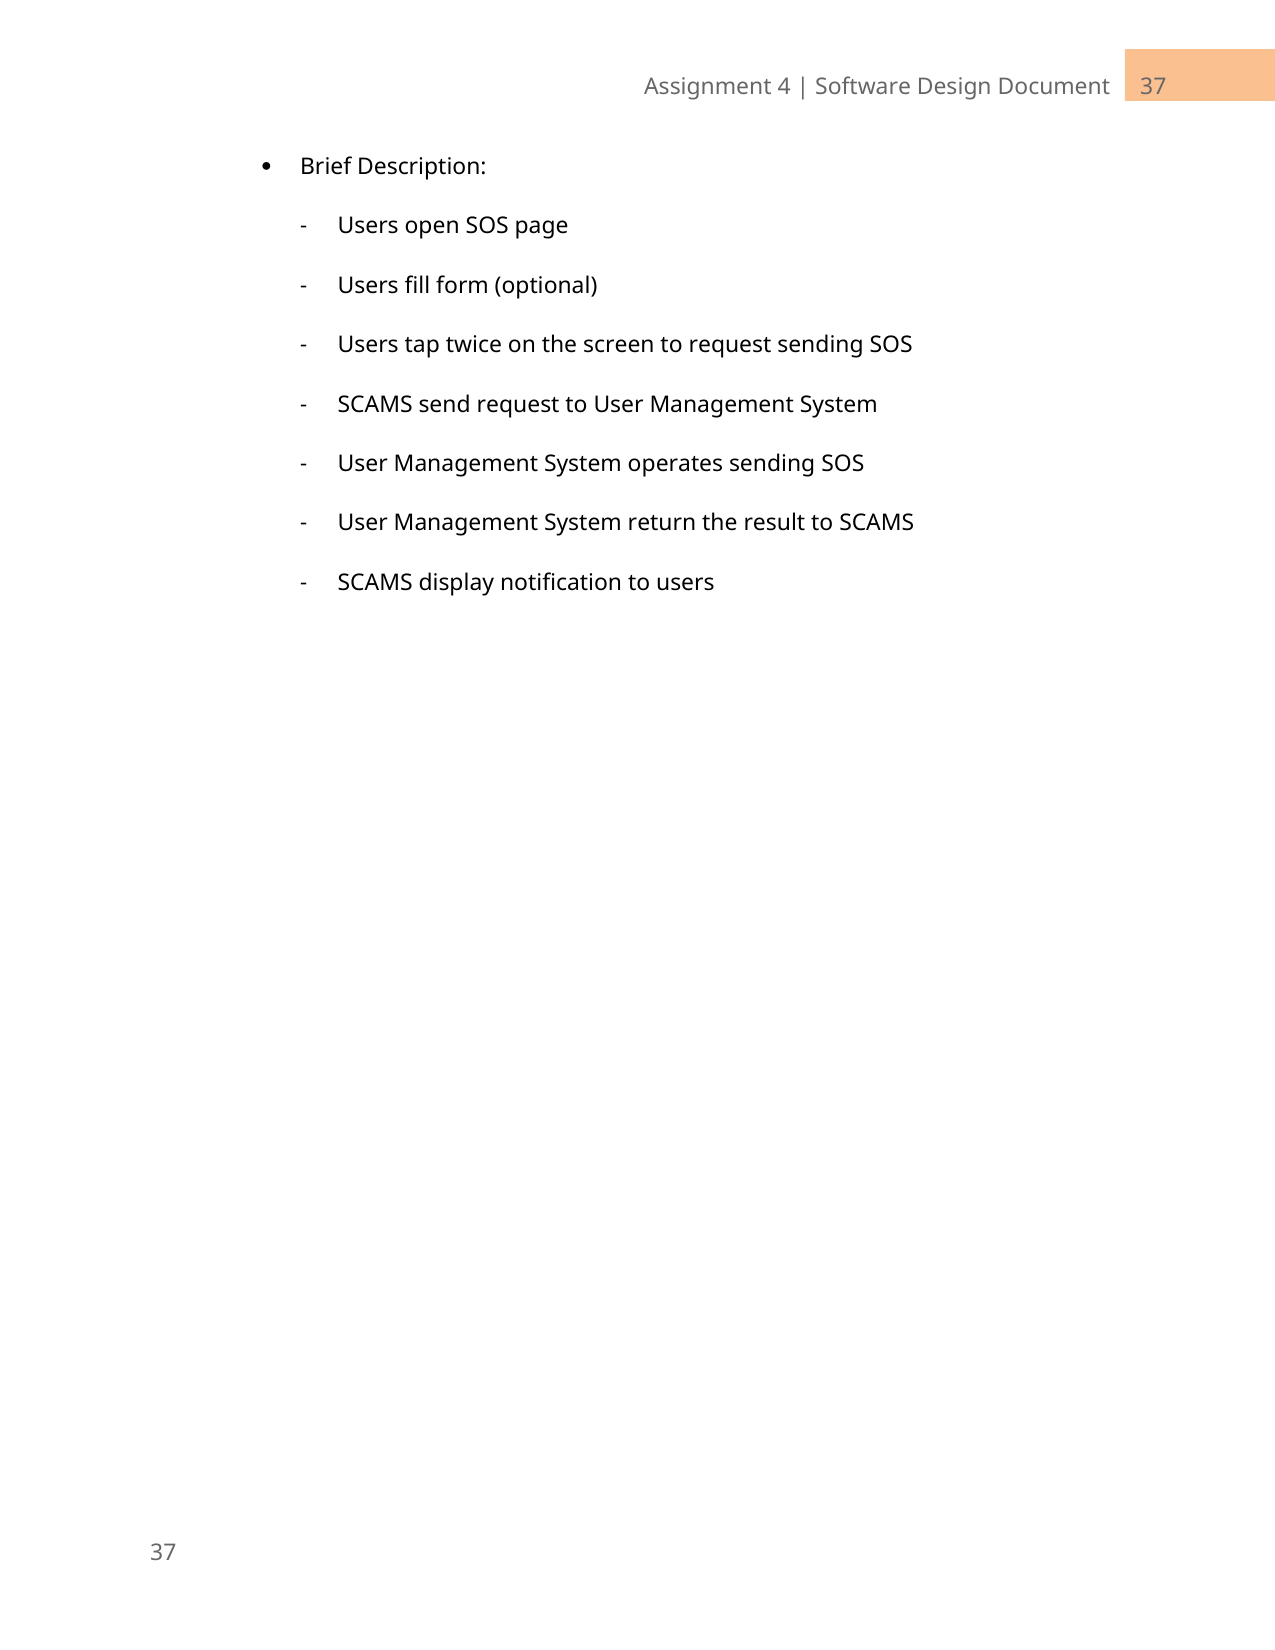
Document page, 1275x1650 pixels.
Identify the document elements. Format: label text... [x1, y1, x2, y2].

list User Management System return the result to SCAMS [300, 506, 1125, 537]
list User Management System operates sending SOS [300, 447, 1125, 478]
list Brief Description: [262, 150, 1125, 181]
list Users fill form (optional) [300, 269, 1125, 300]
list SCAMS display notification to users [300, 566, 1125, 597]
list SCAMS send request to User Management System [300, 387, 1125, 419]
list Users open SOS page [300, 209, 1125, 241]
list Users tap twice on the screen to request sending SOS [300, 328, 1125, 359]
